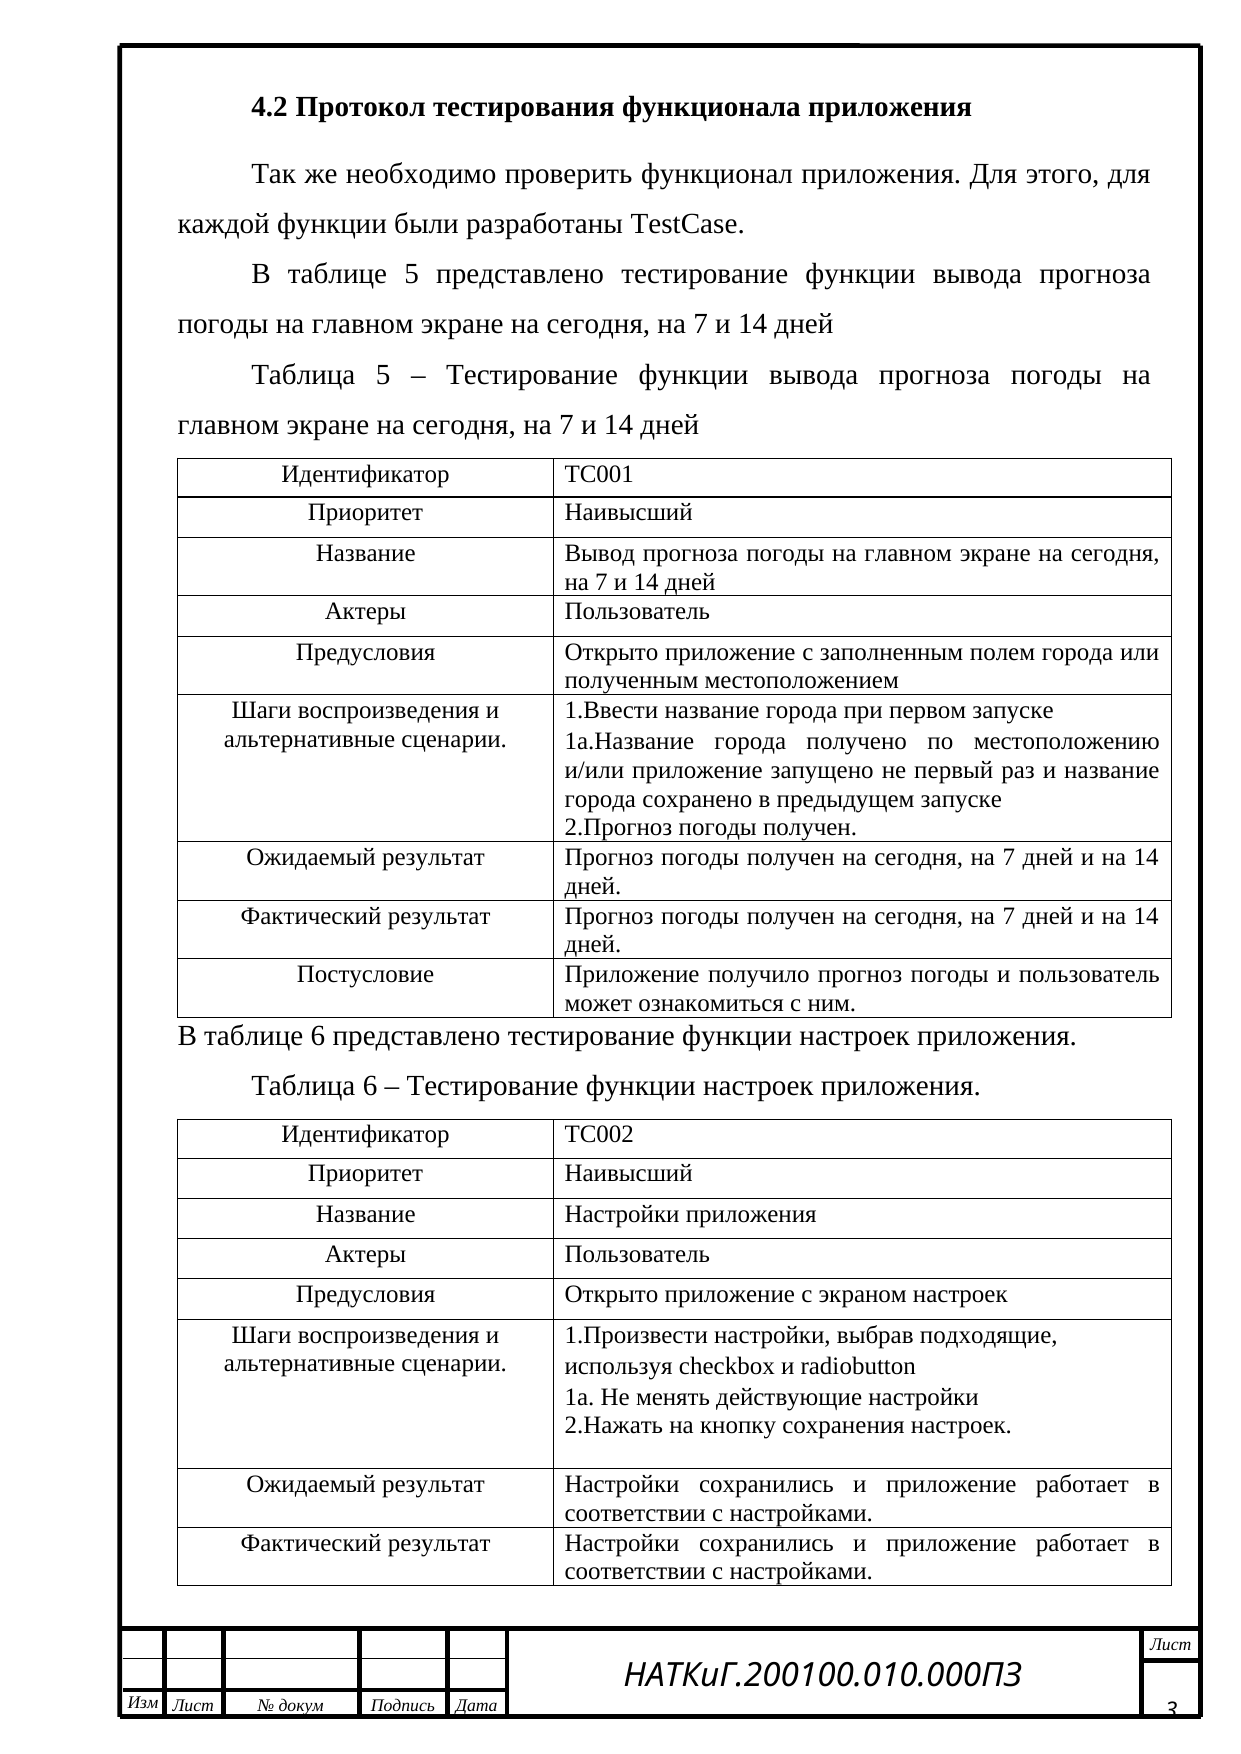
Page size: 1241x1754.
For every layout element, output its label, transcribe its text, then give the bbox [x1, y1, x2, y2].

table_cell Настройки сохранились и приложение работает в соответствии с настройками. [554, 1469, 1171, 1527]
table_header Идентификатор [178, 1120, 553, 1157]
table_cell Приоритет [178, 498, 553, 537]
table_header TC002 [554, 1120, 1171, 1157]
text В таблице 5 представлено тестирование функции вывода прогноза погоды на главном экране на сегодня, на 7 и 14 дней [177, 256, 1152, 340]
table_cell Открыто приложение с экраном настроек [554, 1279, 1171, 1319]
table_cell Ожидаемый результат [178, 1469, 553, 1527]
table_cell Наивысший [554, 498, 1171, 537]
table_cell Пользователь [554, 1239, 1171, 1278]
table_cell Фактический результат [178, 1528, 553, 1585]
table_header Идентификатор [178, 459, 553, 496]
table_cell Предусловия [178, 637, 553, 694]
table_cell Вывод прогноза погоды на главном экране на сегодня, на 7 и 14 дней [554, 538, 1171, 595]
text Таблица 5 – Тестирование функции вывода прогноза погоды на главном экране на сегодня, на 7 и 14 дней [177, 357, 1152, 441]
table_cell Название [178, 1199, 553, 1238]
table_cell Актеры [178, 1239, 553, 1278]
table_cell Наивысший [554, 1159, 1171, 1198]
table_cell Пользователь [554, 596, 1171, 636]
table_cell Ожидаемый результат [178, 842, 553, 900]
table_cell Настройки приложения [554, 1199, 1171, 1238]
table_cell 1.Ввести название города при первом запуске 1a.Название города получено по местоположению и/или приложение запущено не первый раз и название города сохранено в предыдущем запуске 2.Прогноз погоды получен. [554, 695, 1171, 841]
table_cell Фактический результат [178, 901, 553, 958]
table_cell Актеры [178, 596, 553, 636]
text Так же необходимо проверить функционал приложения. Для этого, для каждой функции были разработаны TestCase. [177, 156, 1152, 239]
subtitle Протокол тестирования функционала приложения [251, 89, 1152, 122]
table_cell Постусловие [178, 959, 553, 1017]
table_cell Приоритет [178, 1159, 553, 1198]
table_cell Открыто приложение с заполненным полем города или полученным местоположением [554, 637, 1171, 694]
table_cell Приложение получило прогноз погоды и пользователь может ознакомиться с ним. [554, 959, 1171, 1017]
table_cell Название [178, 538, 553, 595]
text Таблица 6 – Тестирование функции настроек приложения. [177, 1068, 1152, 1102]
table_cell Прогноз погоды получен на сегодня, на 7 дней и на 14 дней. [554, 901, 1171, 958]
table_header TC001 [554, 459, 1171, 496]
table_cell 1.Произвести настройки, выбрав подходящие, используя checkbox и radiobutton 1a. Не менять действующие настройки 2.Нажать на кнопку сохранения настроек. [554, 1320, 1171, 1468]
table_cell Предусловия [178, 1279, 553, 1319]
table_cell Шаги воспроизведения и альтернативные сценарии. [178, 695, 553, 841]
table_cell Настройки сохранились и приложение работает в соответствии с настройками. [554, 1528, 1171, 1585]
text В таблице 6 представлено тестирование функции настроек приложения. [177, 1018, 1152, 1051]
table_cell Шаги воспроизведения и альтернативные сценарии. [178, 1320, 553, 1468]
table_cell Прогноз погоды получен на сегодня, на 7 дней и на 14 дней. [554, 842, 1171, 900]
